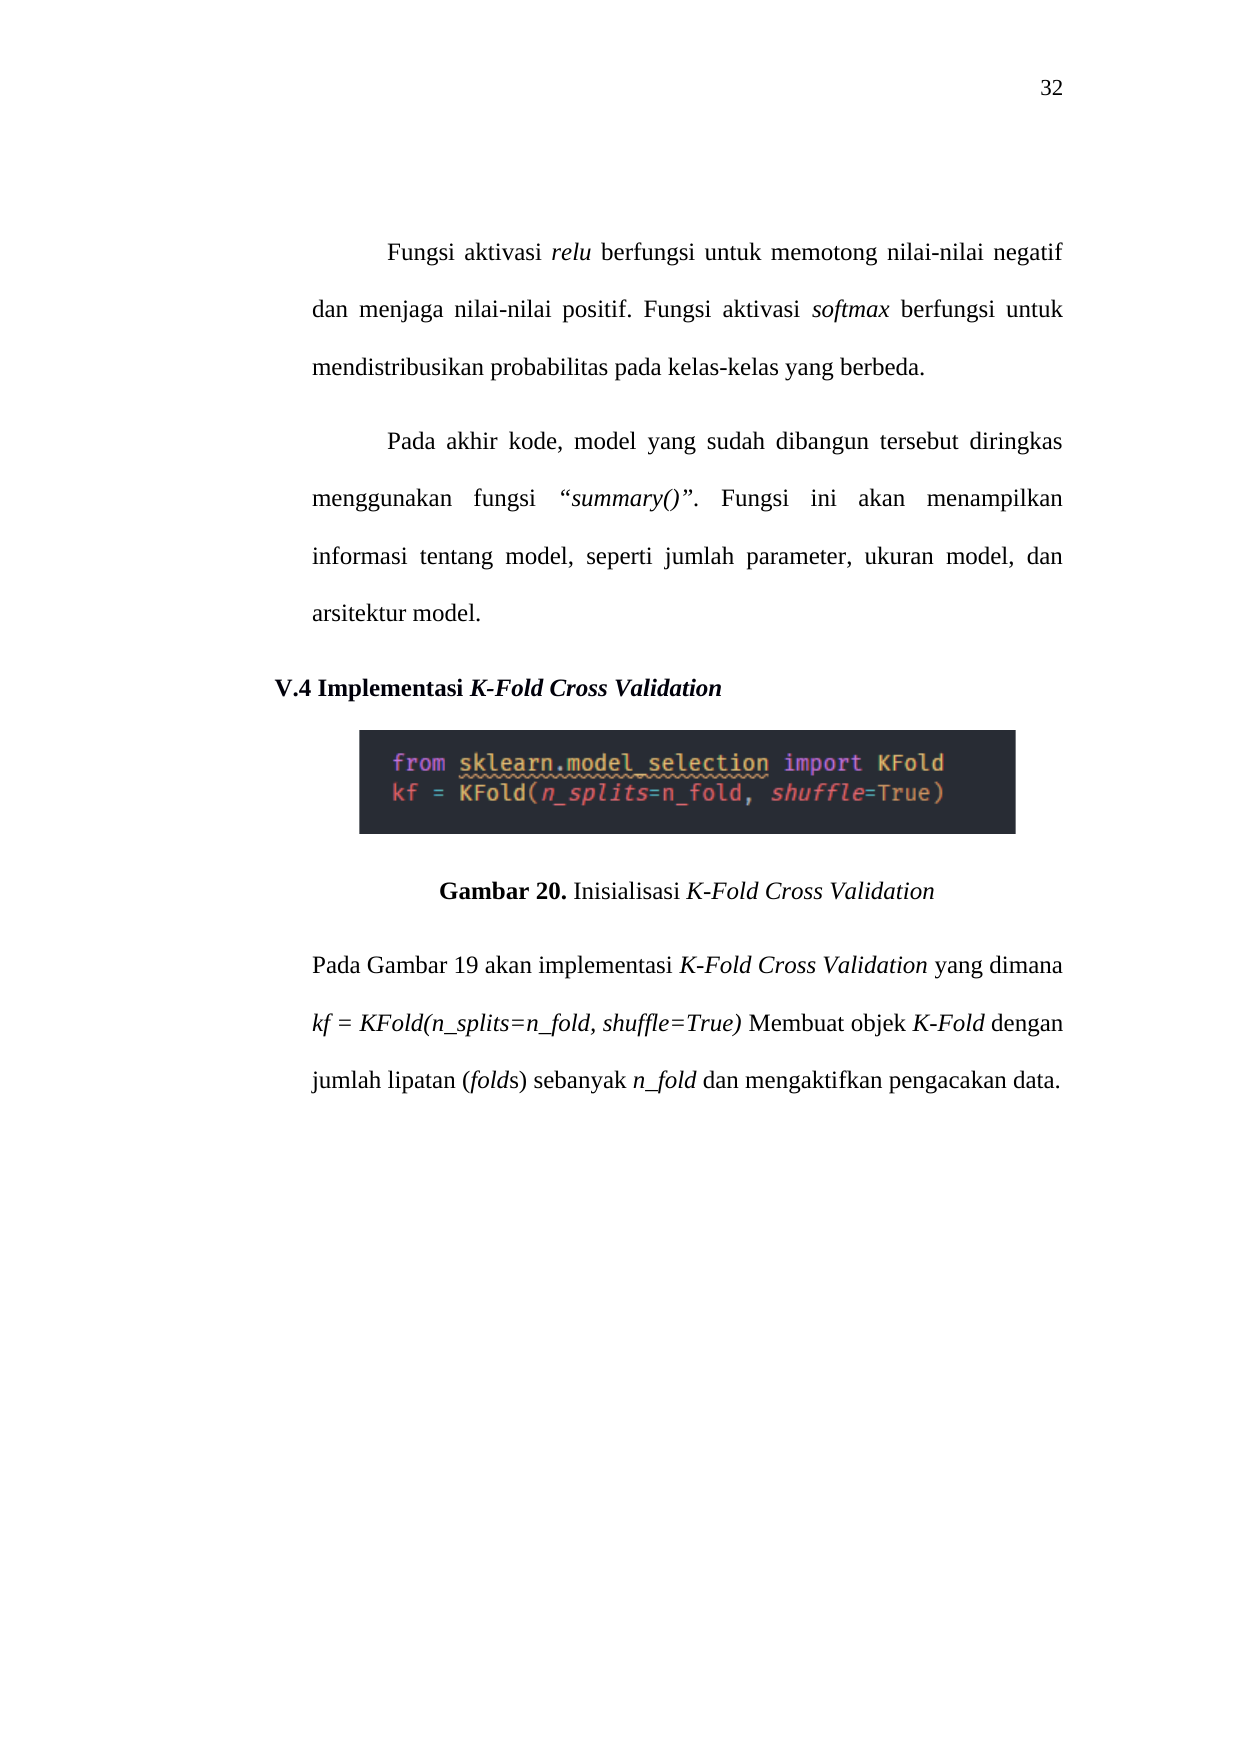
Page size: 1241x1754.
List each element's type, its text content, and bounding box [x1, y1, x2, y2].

picture [359, 730, 1016, 834]
text Pada Gambar 19 akan implementasi K-Fold Cross Validation yang dimana kf = KFold(n_splits=n_fold, shuffle=True) Membuat objek K-Fold dengan jumlah lipatan (folds) sebanyak n_fold dan mengaktifkan pengacakan data. [312, 951, 1063, 1094]
subtitle Implementasi K-Fold Cross Validation [274, 673, 1063, 701]
text Fungsi aktivasi relu berfungsi untuk memotong nilai-nilai negatif dan menjaga nilai-nilai positif. Fungsi aktivasi softmax berfungsi untuk mendistribusikan probabilitas pada kelas-kelas yang berbeda. [312, 237, 1063, 381]
text Pada akhir kode, model yang sudah dibangun tersebut diringkas menggunakan fungsi “summary()”. Fungsi ini akan menampilkan informasi tentang model, seperti jumlah parameter, ukuran model, dan arsitektur model. [312, 426, 1063, 627]
text Gambar 20. Inisialisasi K-Fold Cross Validation [311, 876, 1063, 905]
